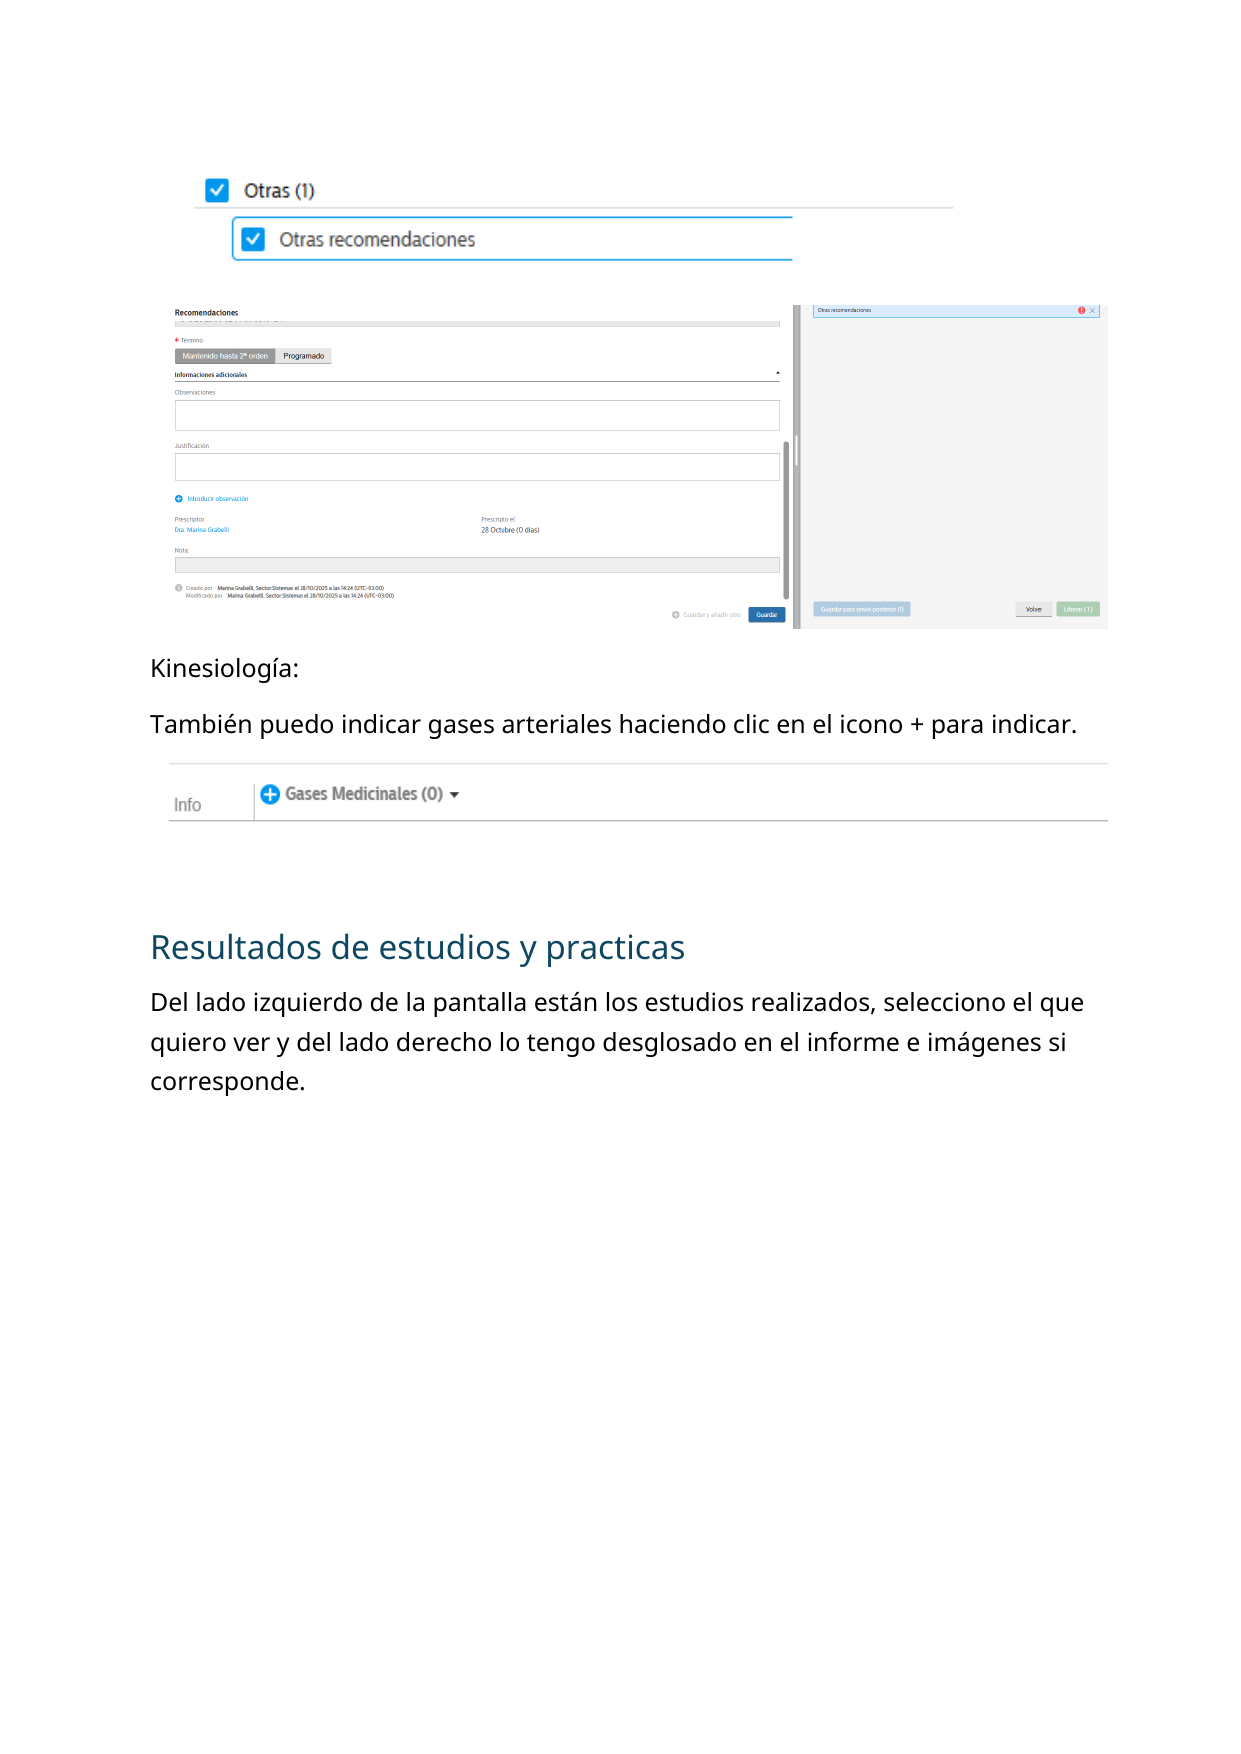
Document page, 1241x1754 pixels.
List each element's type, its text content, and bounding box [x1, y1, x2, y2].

text Kinesiología: [150, 650, 1090, 684]
text También puedo indicar gases arteriales haciendo clic en el icono + para indicar. [150, 707, 1090, 741]
subtitle Resultados de estudios y practicas [150, 924, 1090, 969]
text Del lado izquierdo de la pantalla están los estudios realizados, selecciono el que quiero ver y del lado derecho lo tengo desglosado en el informe e imágenes si corresponde. [150, 985, 1090, 1098]
